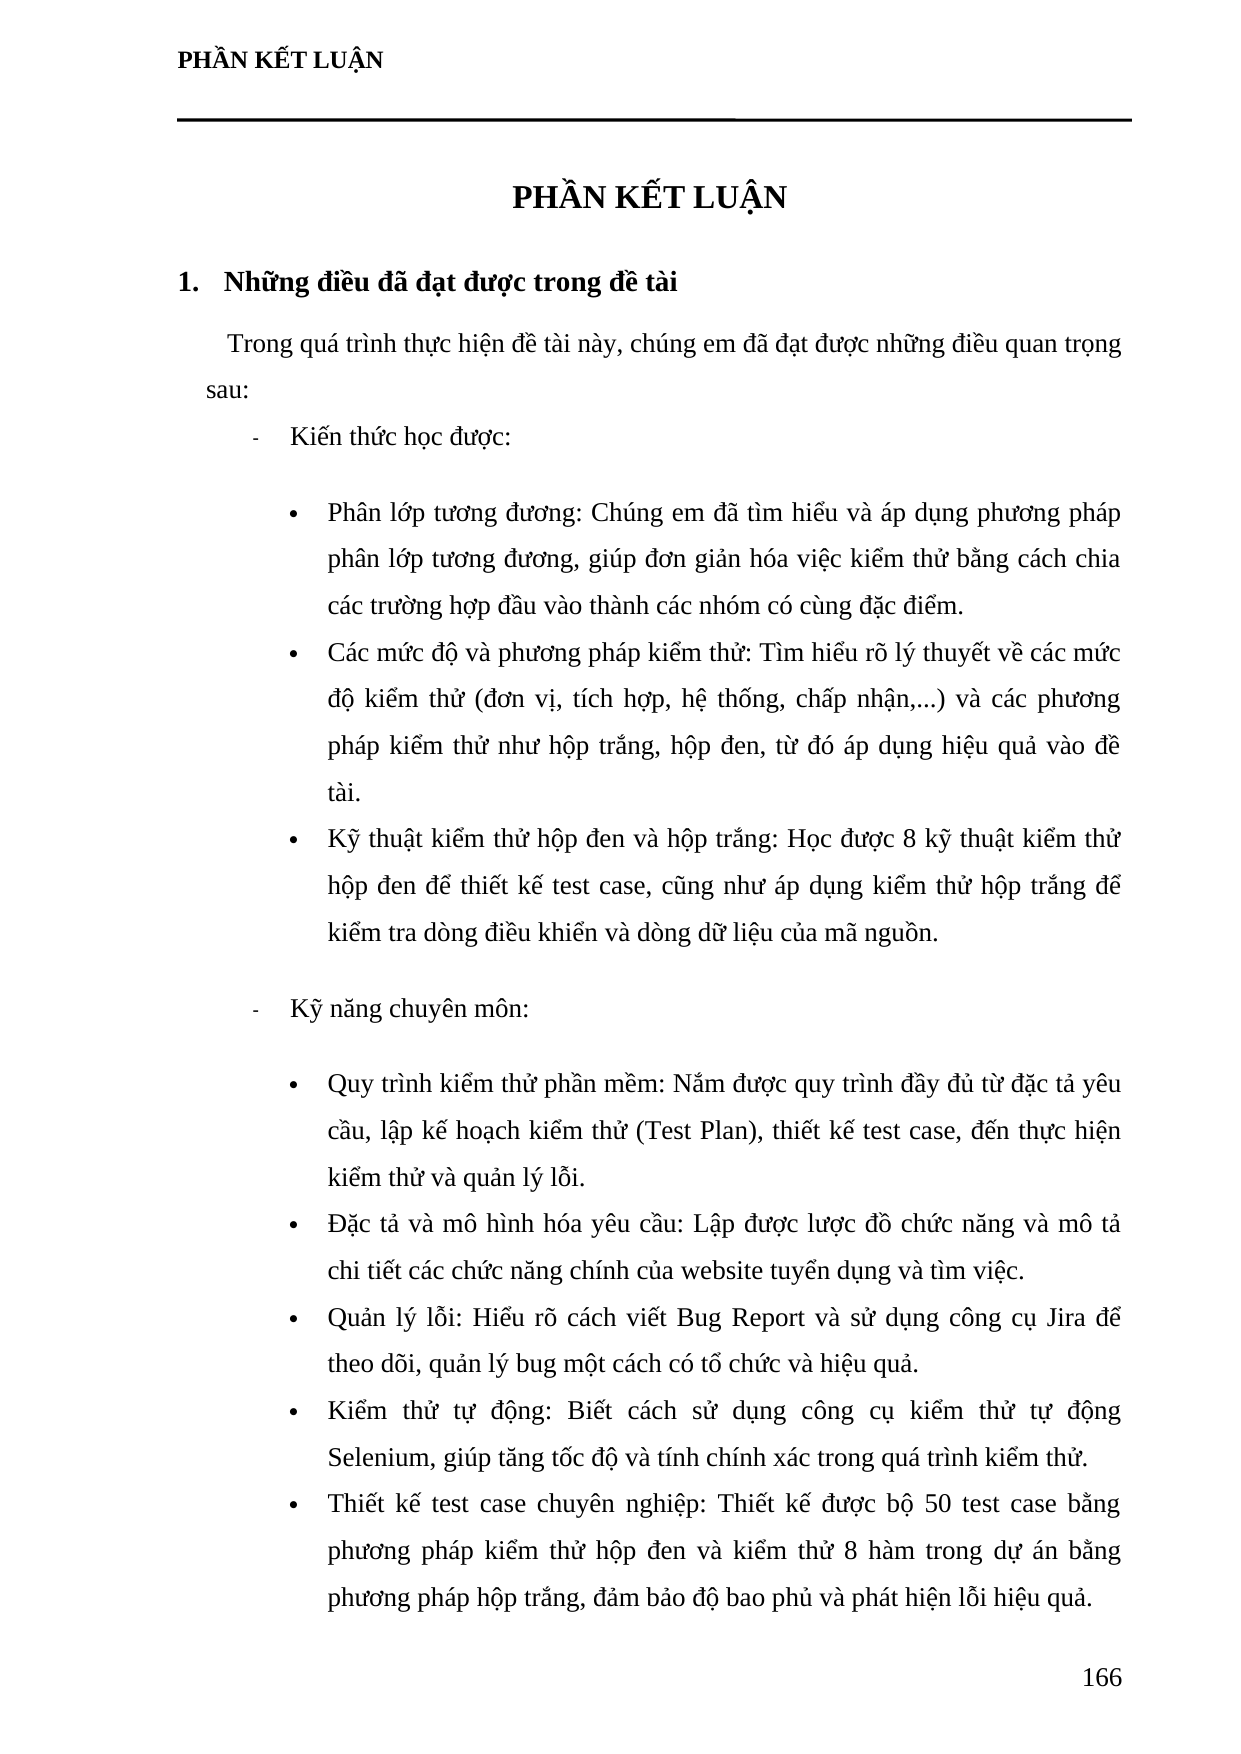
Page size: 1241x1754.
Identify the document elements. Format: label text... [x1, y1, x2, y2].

list Quy trình kiểm thử phần mềm: Nắm được quy trình đầy đủ từ đặc tả yêu cầu, lập kế hoạch kiểm thử (Test Plan), thiết kế test case, đến thực hiện kiểm thử và quản lý lỗi. [290, 1067, 1122, 1192]
list Kỹ thuật kiểm thử hộp đen và hộp trắng: Học được 8 kỹ thuật kiểm thử hộp đen để thiết kế test case, cũng như áp dụng kiểm thử hộp trắng để kiểm tra dòng điều khiển và dòng dữ liệu của mã nguồn. [290, 822, 1122, 947]
list Kỹ năng chuyên môn: [252, 992, 1122, 1023]
text Trong quá trình thực hiện đề tài này, chúng em đã đạt được những điều quan trọng sau: [206, 327, 1122, 404]
list Kiến thức học được: [252, 420, 1122, 451]
subtitle PHẦN KẾT LUẬN [177, 177, 1122, 216]
list Thiết kế test case chuyên nghiệp: Thiết kế được bộ 50 test case bằng phương pháp kiểm thử hộp đen và kiểm thử 8 hàm trong dự án bằng phương pháp hộp trắng, đảm bảo độ bao phủ và phát hiện lỗi hiệu quả. [290, 1487, 1122, 1612]
list Đặc tả và mô hình hóa yêu cầu: Lập được lược đồ chức năng và mô tả chi tiết các chức năng chính của website tuyển dụng và tìm việc. [290, 1207, 1122, 1285]
list Các mức độ và phương pháp kiểm thử: Tìm hiểu rõ lý thuyết về các mức độ kiểm thử (đơn vị, tích hợp, hệ thống, chấp nhận,...) và các phương pháp kiểm thử như hộp trắng, hộp đen, từ đó áp dụng hiệu quả vào đề tài. [290, 636, 1122, 807]
list Quản lý lỗi: Hiểu rõ cách viết Bug Report và sử dụng công cụ Jira để theo dõi, quản lý bug một cách có tổ chức và hiệu quả. [290, 1301, 1122, 1379]
list Những điều đã đạt được trong đề tài [177, 264, 1122, 297]
list Kiểm thử tự động: Biết cách sử dụng công cụ kiểm thử tự động Selenium, giúp tăng tốc độ và tính chính xác trong quá trình kiểm thử. [290, 1394, 1122, 1472]
list Phân lớp tương đương: Chúng em đã tìm hiểu và áp dụng phương pháp phân lớp tương đương, giúp đơn giản hóa việc kiểm thử bằng cách chia các trường hợp đầu vào thành các nhóm có cùng đặc điểm. [290, 496, 1122, 620]
